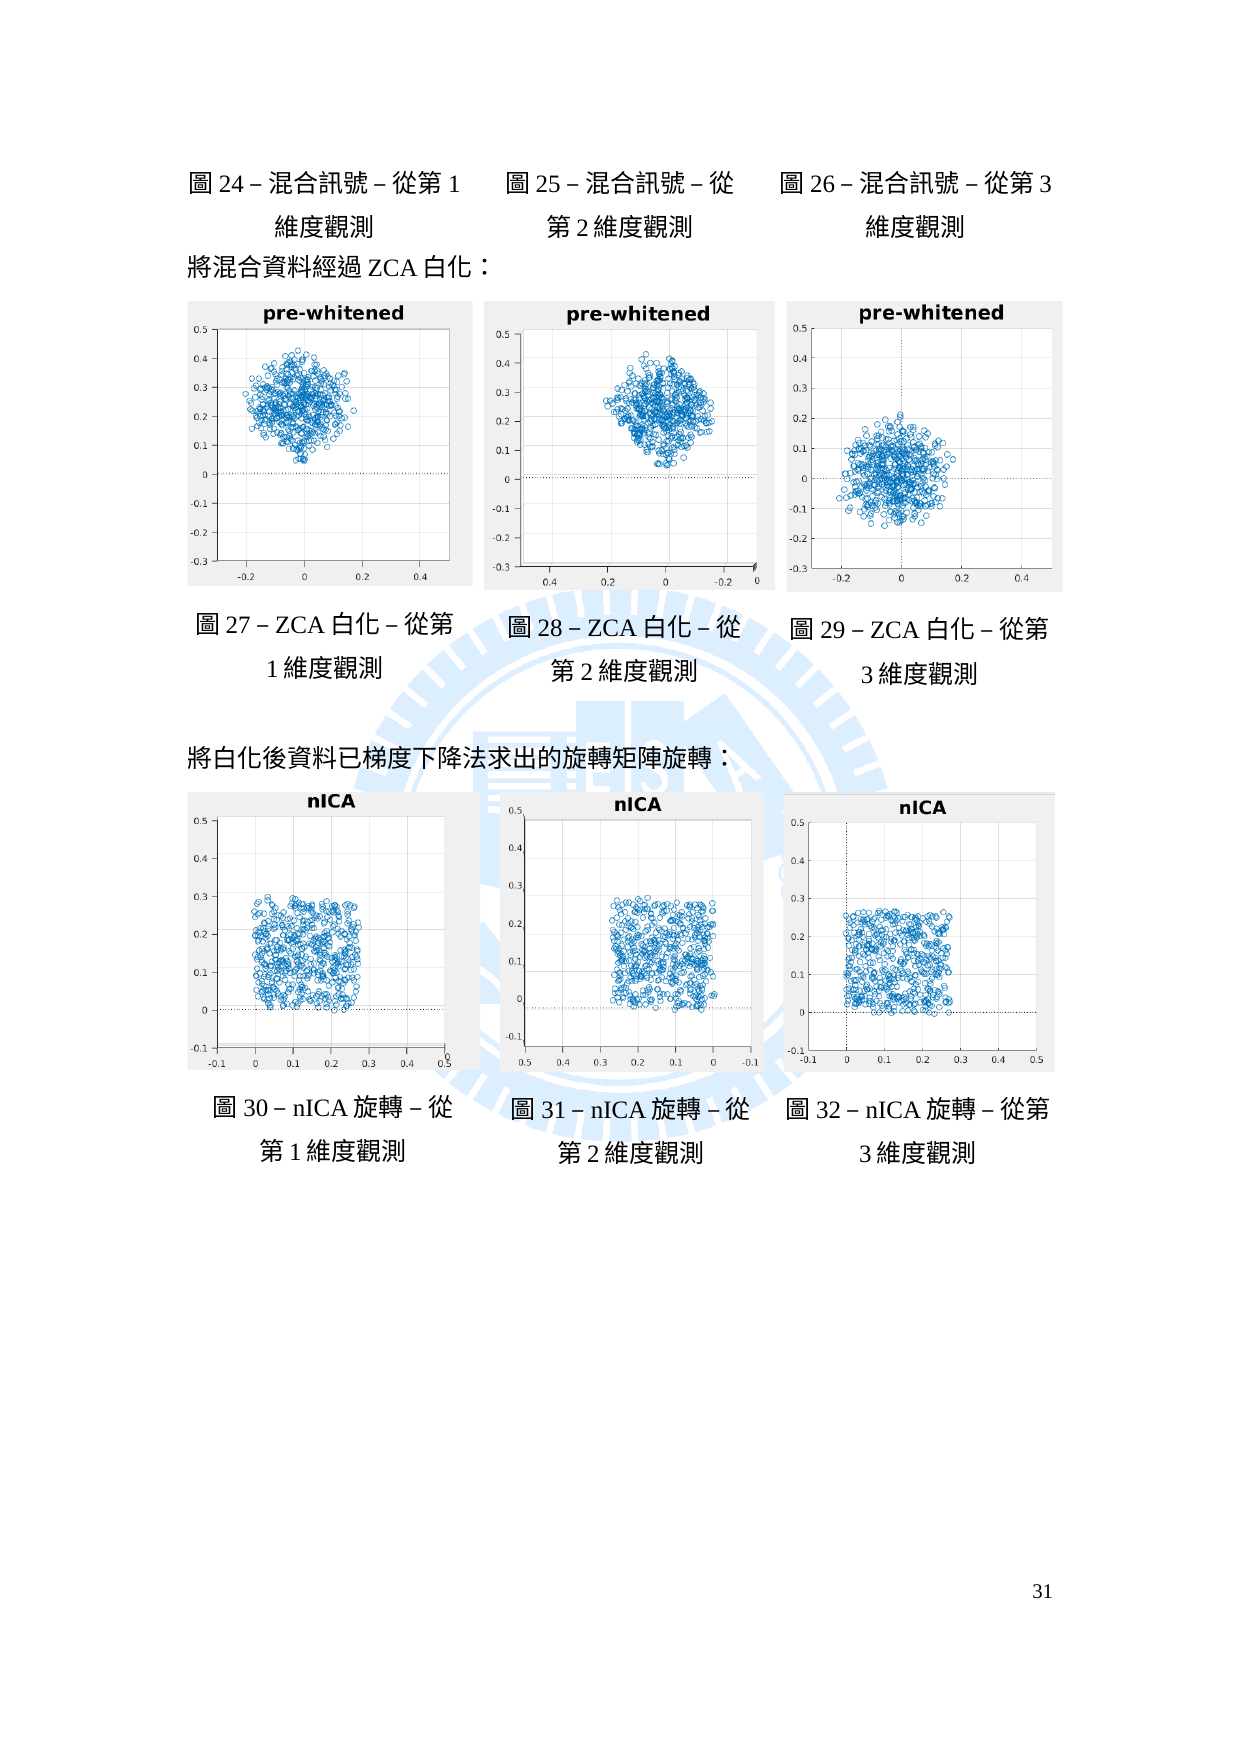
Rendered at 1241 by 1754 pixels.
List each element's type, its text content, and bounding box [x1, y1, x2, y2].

picture [187, 301, 473, 586]
picture [786, 301, 1063, 592]
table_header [176, 159, 472, 247]
text 將白化後資料已梯度下降法求出的旋轉矩陣旋轉： [187, 738, 1053, 774]
table_header 圖 31 – nICA旋轉 – 從 第2維度觀測 [489, 793, 772, 1174]
text 將混合資料經過ZCA白化： [187, 247, 1053, 284]
picture [783, 792, 1056, 1072]
table_header 圖 28 – ZCA白化 – 從 第2維度觀測 [473, 302, 775, 694]
table_header 圖 32 – nICA旋轉 – 從第3維度觀測 [772, 793, 1063, 1174]
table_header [472, 159, 768, 247]
picture [484, 301, 776, 590]
table_header 圖 27 – ZCA白化 – 從第1維度觀測 [176, 302, 473, 694]
picture [500, 792, 764, 1072]
picture [187, 792, 481, 1070]
table_header 圖 29 – ZCA白化 – 從第3維度觀測 [775, 302, 1063, 694]
table_header 圖 30 – nICA旋轉 – 從 第1維度觀測 [176, 793, 489, 1174]
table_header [768, 159, 1063, 247]
